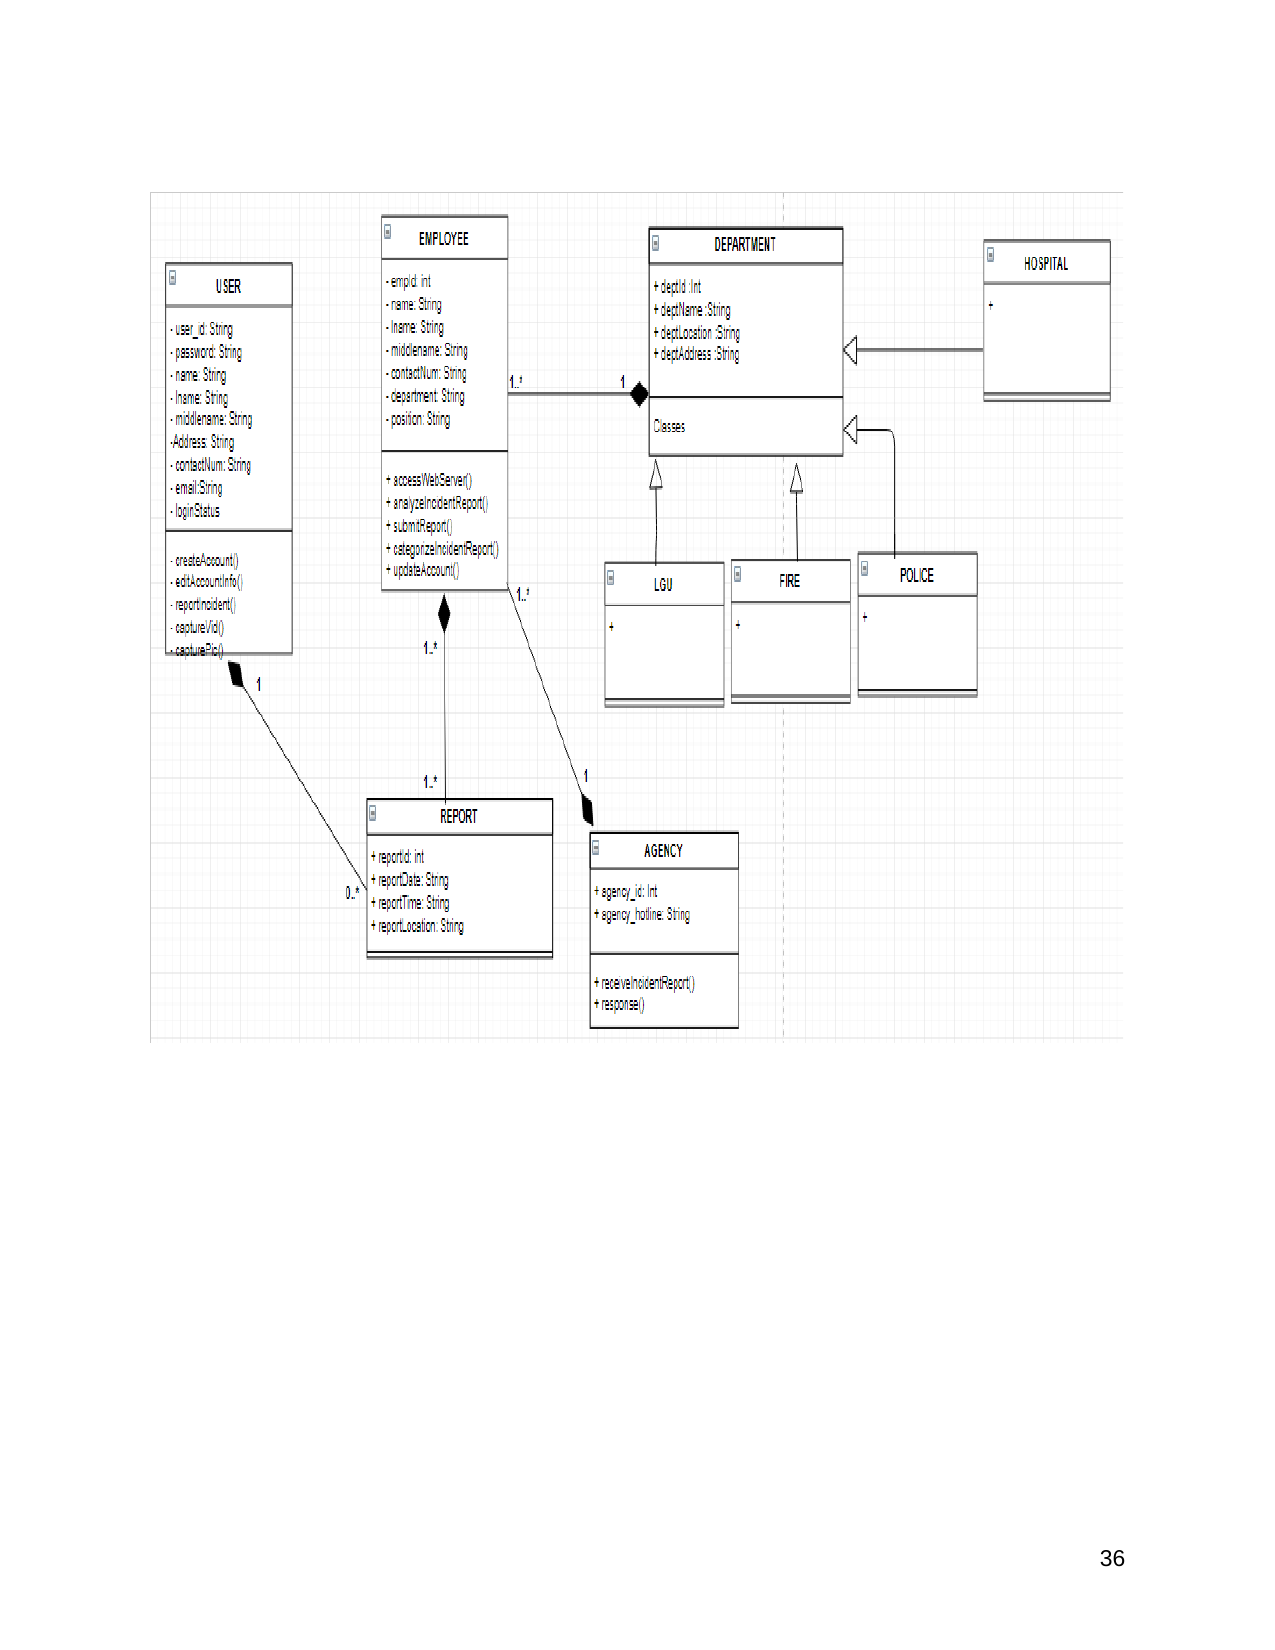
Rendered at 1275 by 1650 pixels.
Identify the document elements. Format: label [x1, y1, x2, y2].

picture [150, 192, 1124, 1043]
